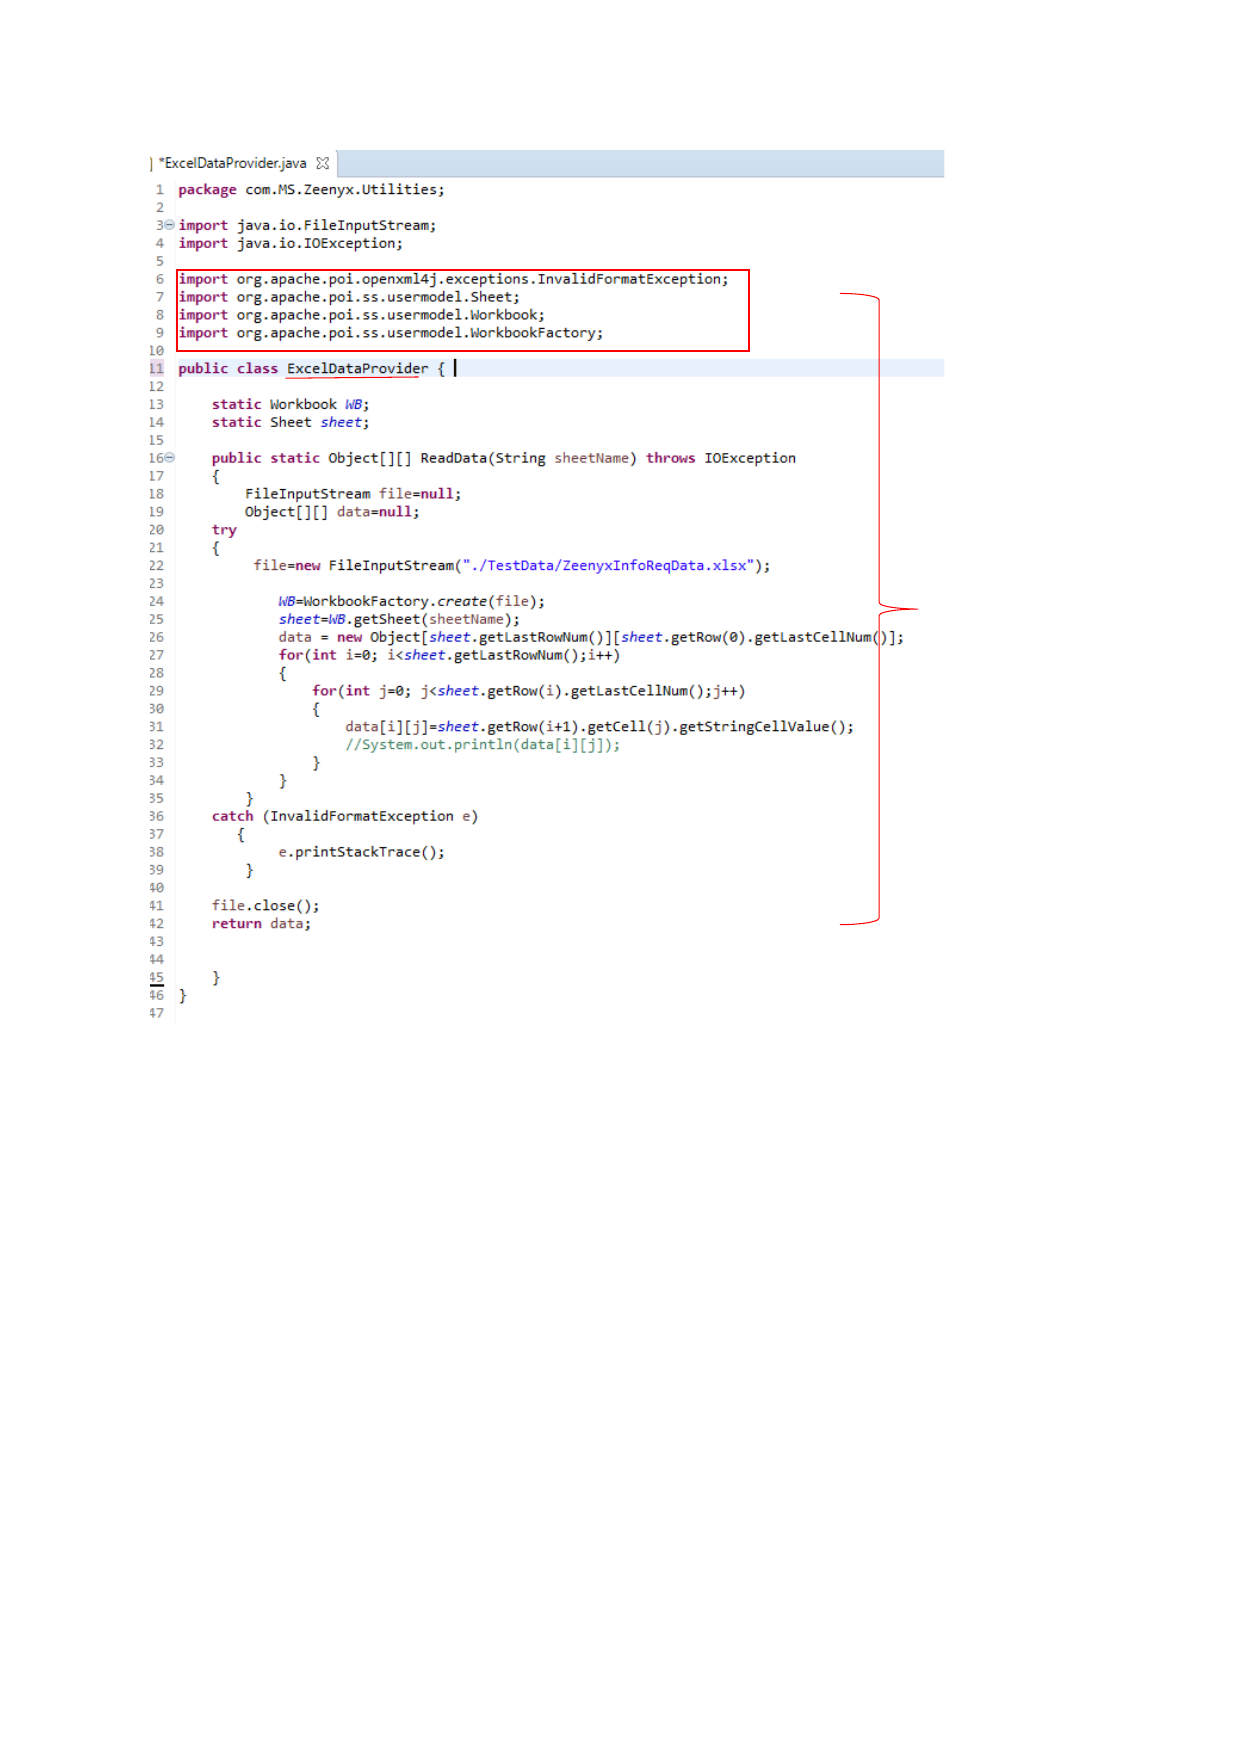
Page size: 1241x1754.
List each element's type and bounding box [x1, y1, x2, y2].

picture [150, 150, 945, 1024]
